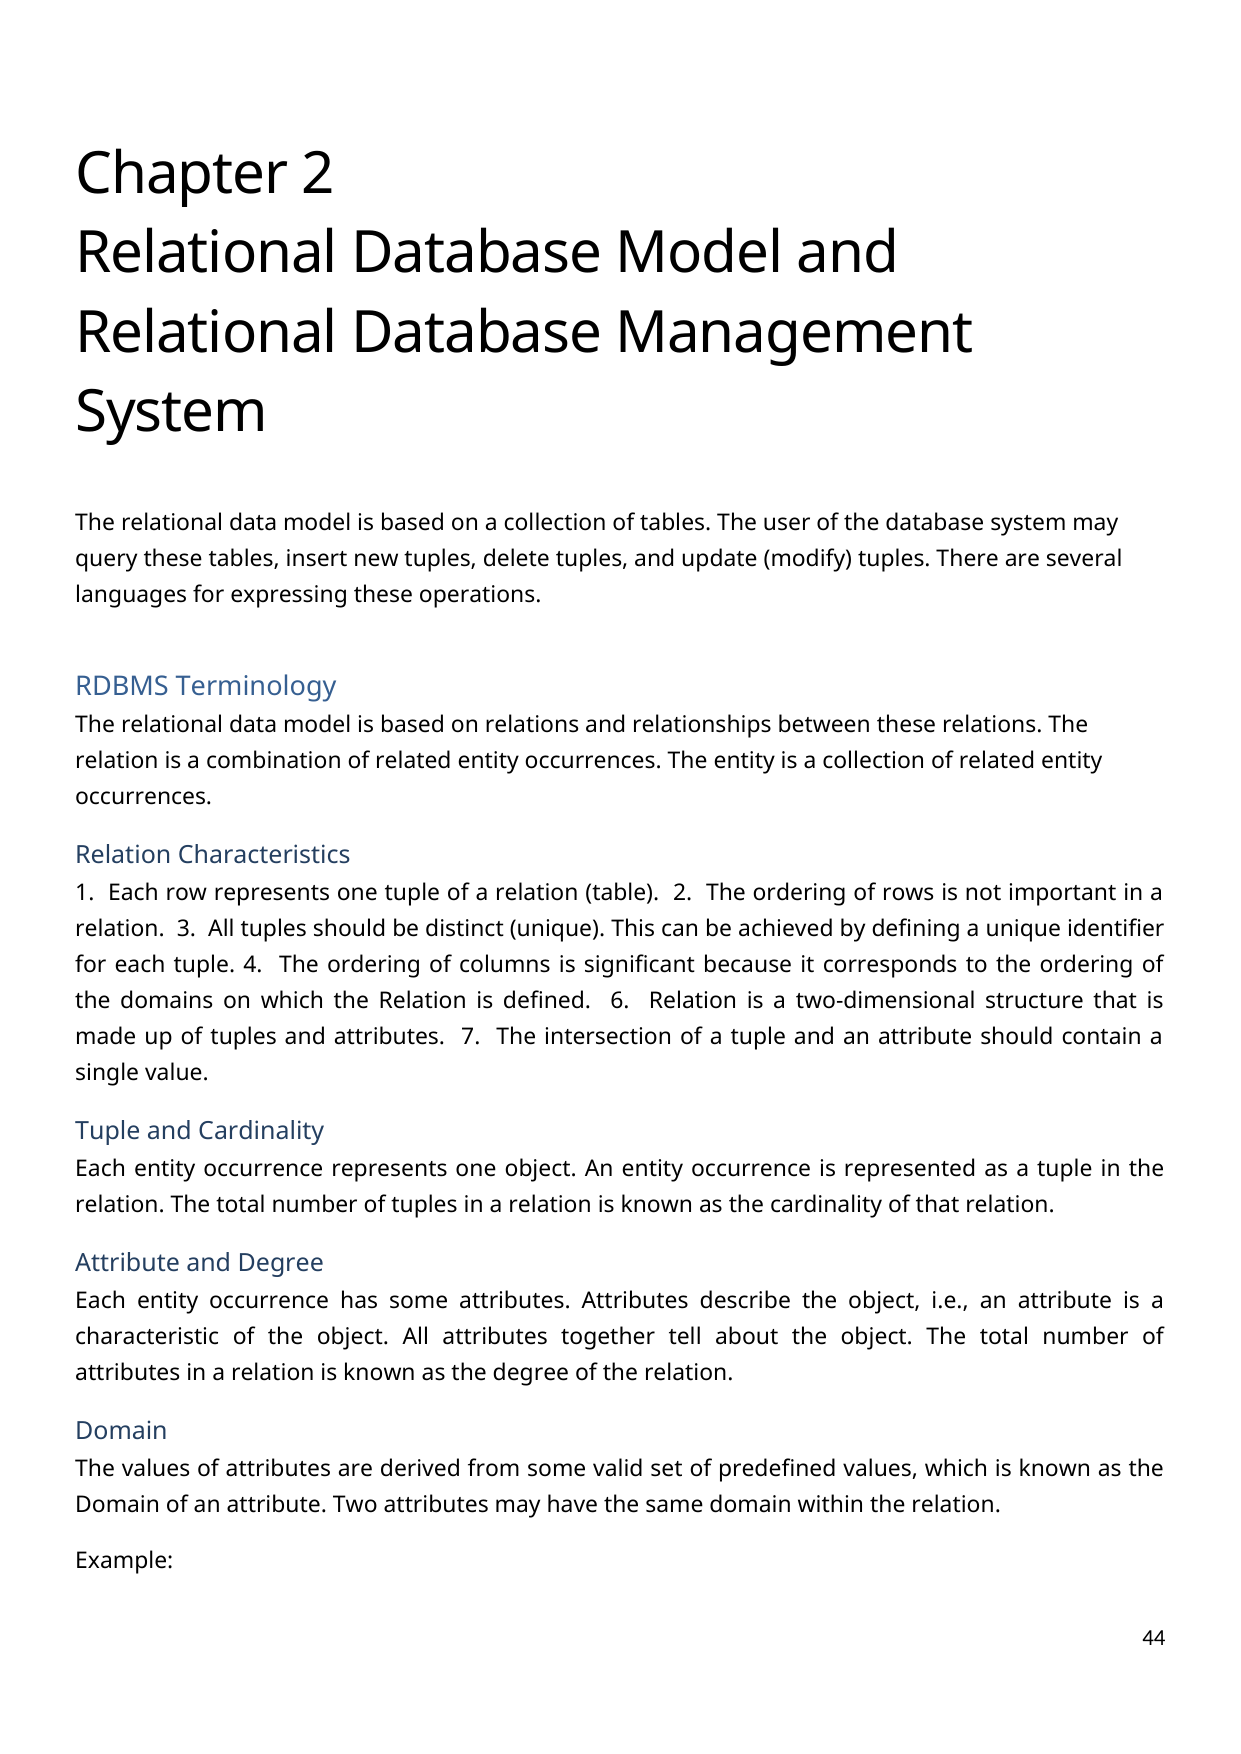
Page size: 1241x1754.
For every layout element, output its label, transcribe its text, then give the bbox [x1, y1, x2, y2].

text Each entity occurrence represents one object. An entity occurrence is represented as a tuple in the relation. The total number of tuples in a relation is known as the cardinality of that relation. [75, 1152, 1165, 1219]
subtitle Domain [75, 1412, 1165, 1446]
text 1. Each row represents one tuple of a relation (table). 2. The ordering of rows is not important in a relation. 3. All tuples should be distinct (unique). This can be achieved by defining a unique identifier for each tuple. 4. The ordering of columns is significant because it corresponds to the ordering of the domains on which the Relation is defined. 6. Relation is a two-dimensional structure that is made up of tuples and attributes. 7. The intersection of a tuple and an attribute should contain a single value. [75, 876, 1165, 1087]
text The values of attributes are derived from some valid set of predefined values, which is known as the Domain of an attribute. Two attributes may have the same domain within the relation. [75, 1452, 1165, 1519]
subtitle RDBMS Terminology [75, 666, 1165, 703]
text The relational data model is based on relations and relationships between these relations. The relation is a combination of related entity occurrences. The entity is a collection of related entity occurrences. [75, 708, 1165, 812]
subtitle Tuple and Cardinality [75, 1113, 1165, 1147]
subtitle Attribute and Degree [75, 1244, 1165, 1279]
title Relational Database Model and Relational Database Management System [75, 211, 1165, 449]
text Example: [75, 1544, 1165, 1576]
text Each entity occurrence has some attributes. Attributes describe the object, i.e., an attribute is a characteristic of the object. All attributes together tell about the object. The total number of attributes in a relation is known as the degree of the relation. [75, 1284, 1165, 1387]
text The relational data model is based on a collection of tables. The user of the database system may query these tables, insert new tuples, delete tuples, and update (modify) tuples. There are several languages for expressing these operations. [75, 506, 1165, 641]
title Chapter 2 [75, 131, 1165, 211]
subtitle Relation Characteristics [75, 837, 1165, 871]
